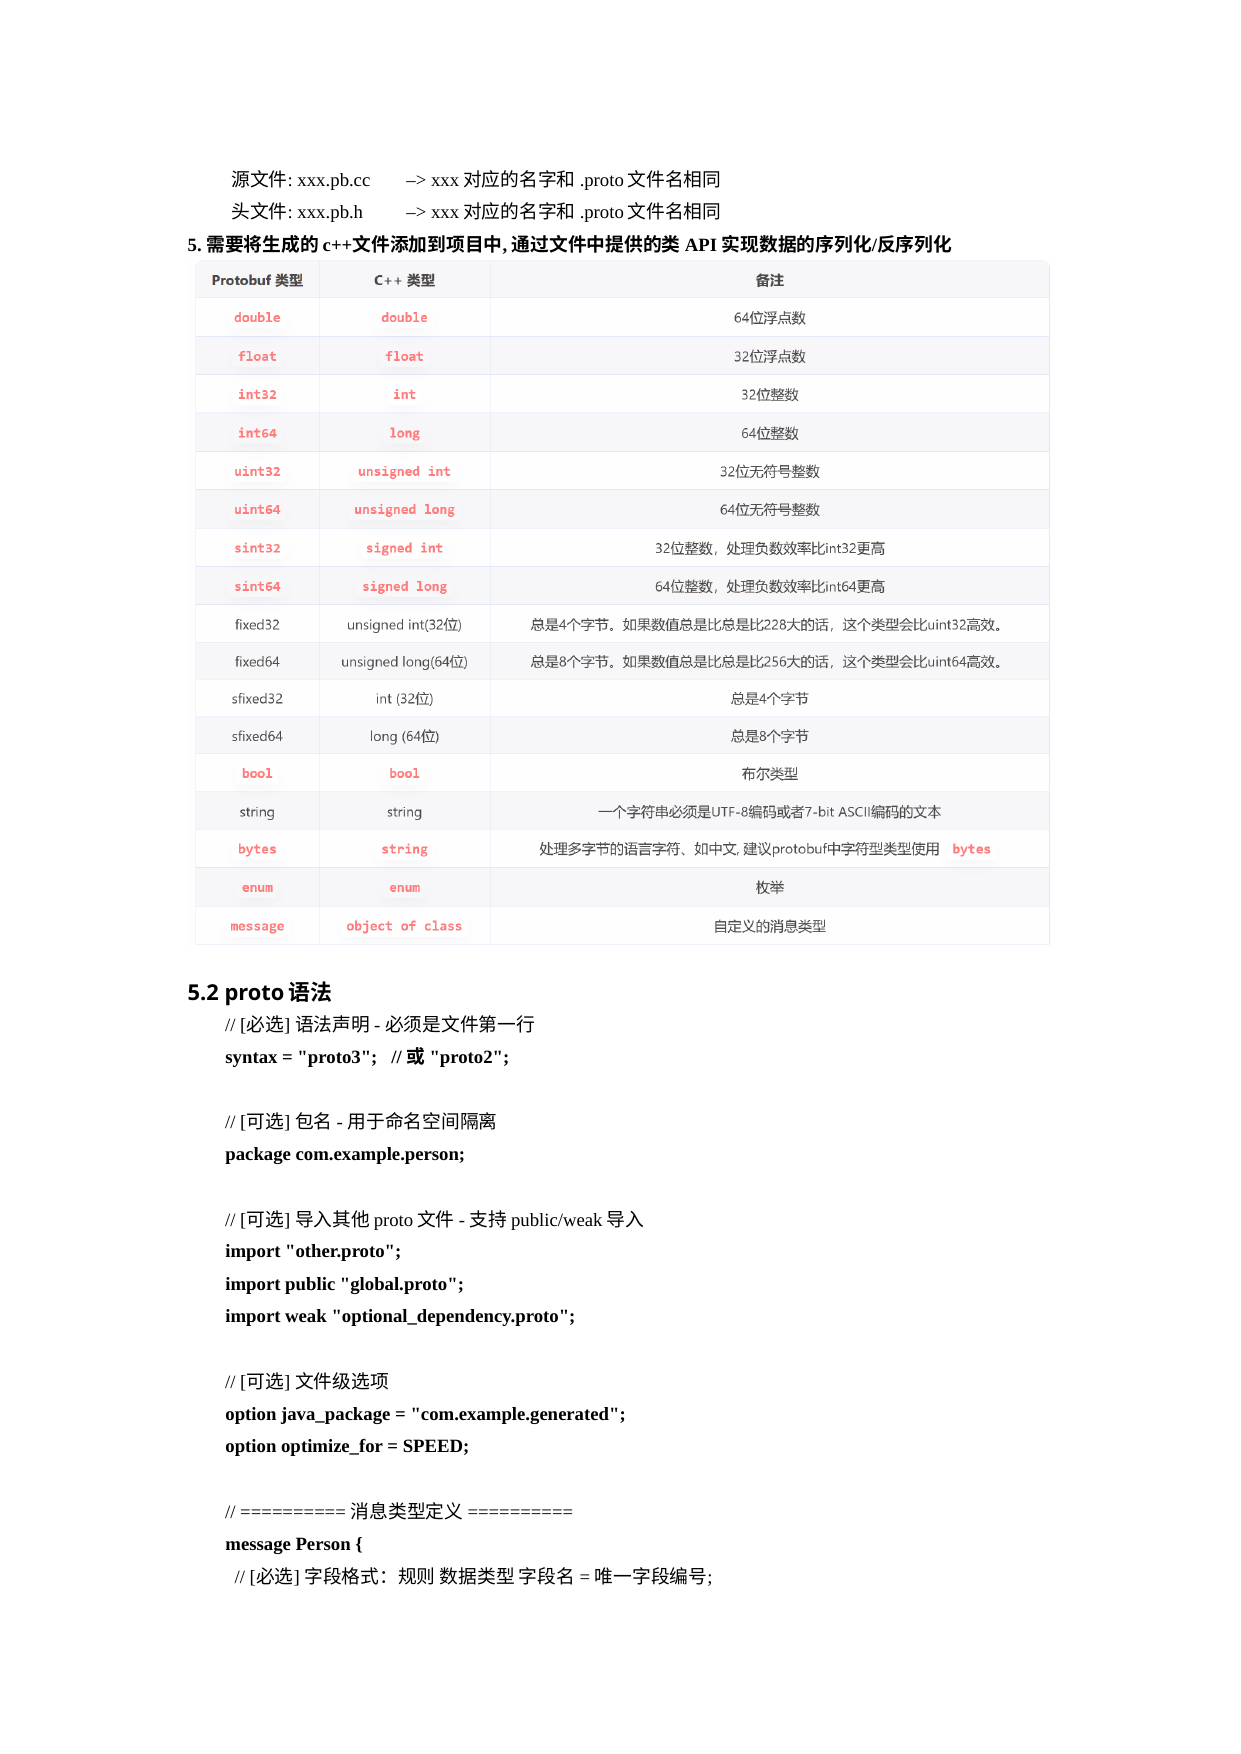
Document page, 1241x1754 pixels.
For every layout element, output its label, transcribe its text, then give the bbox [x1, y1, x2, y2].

text // [必选] 字段格式：规则 数据类型 字段名 = 唯一字段编号; [187, 1559, 1053, 1592]
text // [必选] 语法声明 - 必须是文件第一行 [187, 1007, 1053, 1039]
text // [可选] 文件级选项 [187, 1364, 1053, 1397]
text 5. 需要将生成的c++文件添加到项目中, 通过文件中提供的类 API 实现数据的序列化/反序列化 [187, 227, 1053, 259]
text // [可选] 导入其他proto文件 - 支持public/weak导入 [187, 1202, 1053, 1234]
text import weak "optional_dependency.proto"; [187, 1299, 1053, 1332]
text option optimize_for = SPEED; [187, 1429, 1053, 1462]
text message Person { [187, 1527, 1053, 1559]
text 源文件: xxx.pb.cc –> xxx对应的名字和 .proto文件名相同 [187, 162, 1053, 194]
text package com.example.person; [187, 1137, 1053, 1169]
text // ========== 消息类型定义 ========== [187, 1494, 1053, 1527]
picture [187, 259, 1053, 949]
text option java_package = "com.example.generated"; [187, 1397, 1053, 1429]
text // [可选] 包名 - 用于命名空间隔离 [187, 1104, 1053, 1137]
text import "other.proto"; [187, 1234, 1053, 1267]
subtitle 5.2 proto语法 [187, 974, 1053, 1007]
text import public "global.proto"; [187, 1267, 1053, 1299]
text syntax = "proto3"; // 或 "proto2"; [187, 1039, 1053, 1072]
text 头文件: xxx.pb.h –> xxx对应的名字和 .proto文件名相同 [187, 194, 1053, 227]
